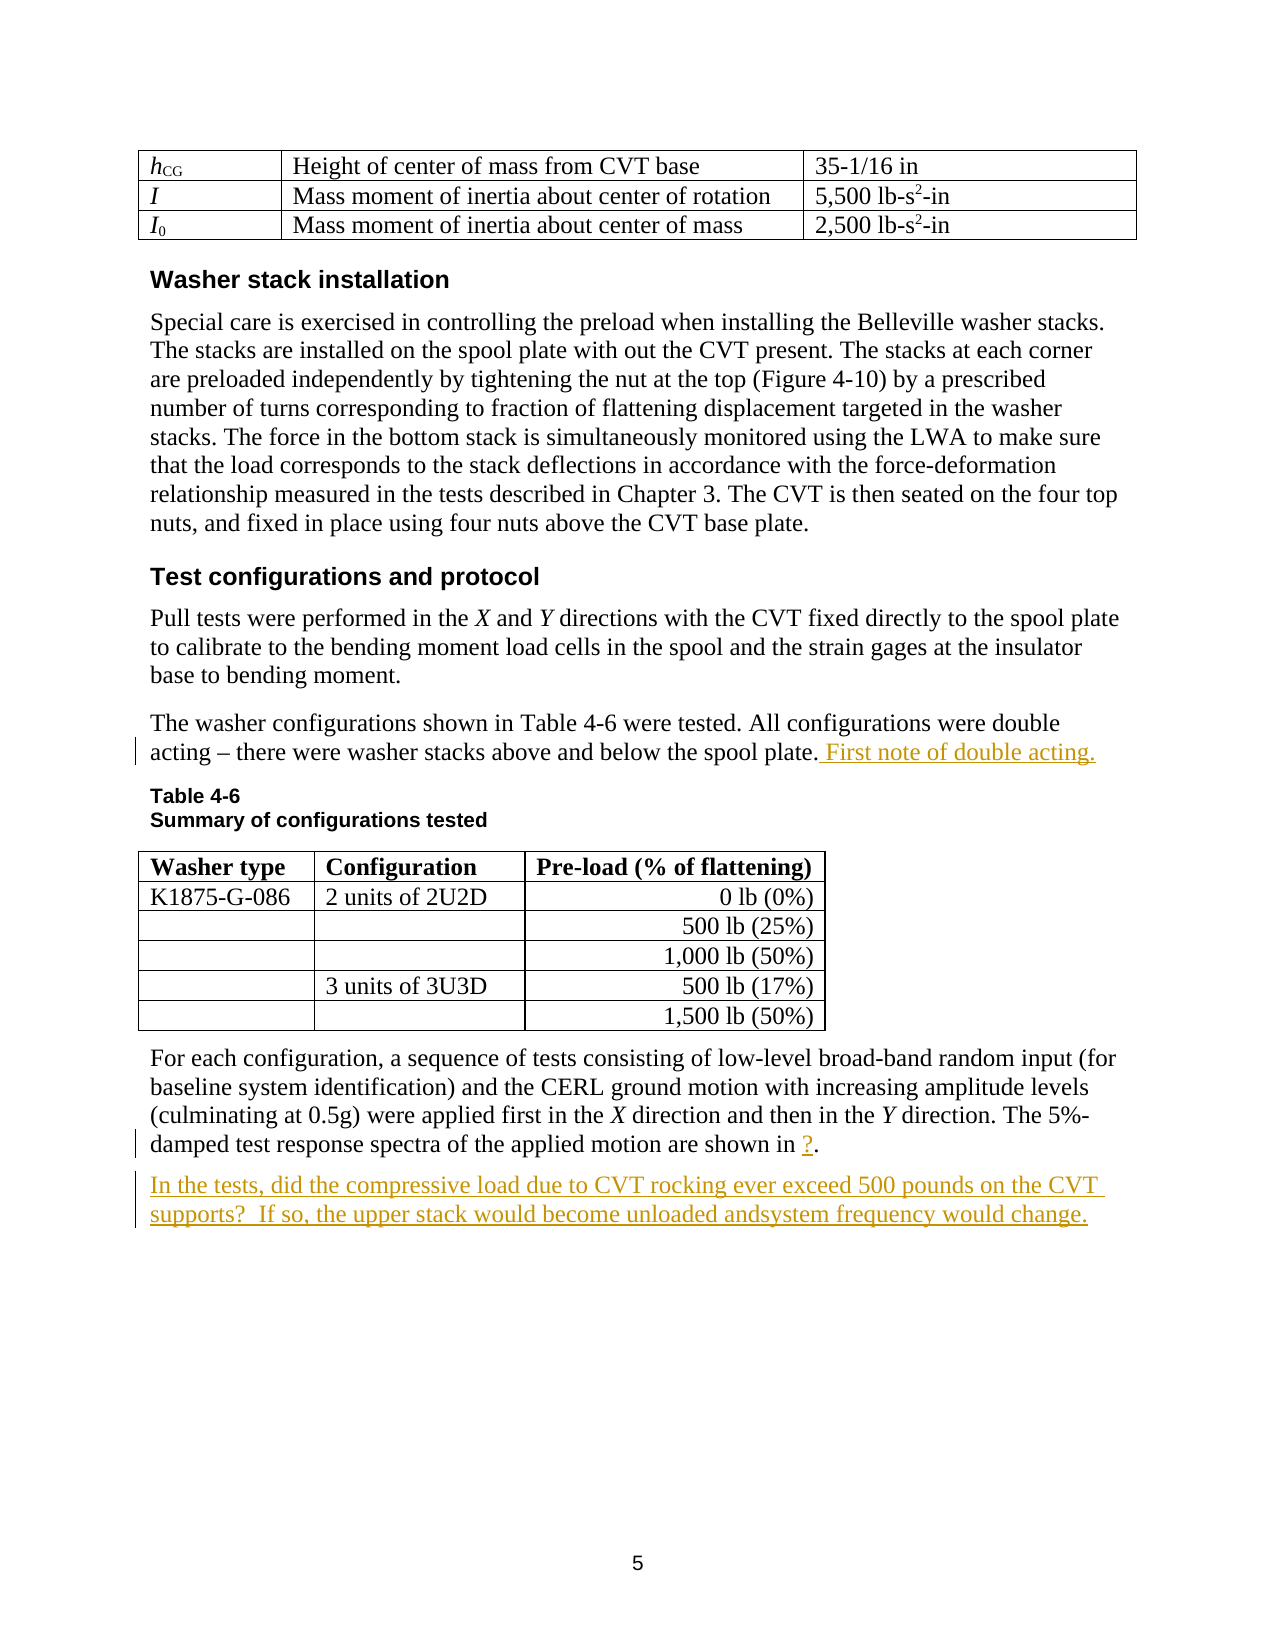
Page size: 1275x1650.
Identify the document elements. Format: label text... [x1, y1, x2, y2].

table_cell 0 lb (0%) [526, 882, 824, 910]
table_cell 2 units of 2U2D [315, 882, 524, 910]
table_cell Height of center of mass from CVT base [282, 151, 803, 180]
table_cell [139, 941, 314, 970]
table_cell I [139, 181, 281, 209]
table_cell 5,500 lb-s2-in [804, 181, 1136, 209]
table_cell hCG [139, 151, 281, 180]
table_cell Mass moment of inertia about center of rotation [282, 181, 803, 209]
table_cell 500 lb (17%) [526, 971, 824, 1000]
table_cell 1,000 lb (50%) [526, 941, 824, 970]
table_cell [315, 1001, 524, 1029]
table_cell Mass moment of inertia about center of mass [282, 211, 803, 239]
subtitle Washer stack installation [150, 265, 1125, 294]
table_cell 1,500 lb (50%) [526, 1001, 824, 1029]
table_cell I0 [139, 211, 281, 239]
table_cell [315, 941, 524, 970]
table_cell [315, 911, 524, 940]
text For each configuration, a sequence of tests consisting of low-level broad-band random input (for baseline system identification) and the CERL ground motion with increasing amplitude levels (culminating at 0.5g) were applied first in the X direction and then in the Y direction. The 5%-damped test response spectra of the applied motion are shown in . [150, 1043, 1125, 1158]
table_cell [139, 911, 314, 940]
table_cell [139, 1001, 314, 1029]
text Pull tests were performed in the X and Y directions with the CVT fixed directly to the spool plate to calibrate to the bending moment load cells in the spool and the strain gages at the insulator base to bending moment. [150, 603, 1125, 689]
table_header Pre-load (% of flattening) [526, 852, 824, 881]
table_cell 3 units of 3U3D [315, 971, 524, 1000]
table_cell [139, 971, 314, 1000]
table_cell 35-1/16 in [804, 151, 1136, 180]
table_cell 2,500 lb-s2-in [804, 211, 1136, 239]
table_cell K1875-G-086 [139, 882, 314, 910]
text The washer configurations shown in Table 4-4 were tested. All configurations were double acting – there were washer stacks above and below the spool plate. [150, 708, 1125, 765]
table_cell 500 lb (25%) [526, 911, 824, 940]
table_header Washer type [139, 852, 314, 881]
table_header Configuration [315, 852, 524, 881]
subtitle Test configurations and protocol [150, 562, 1125, 590]
